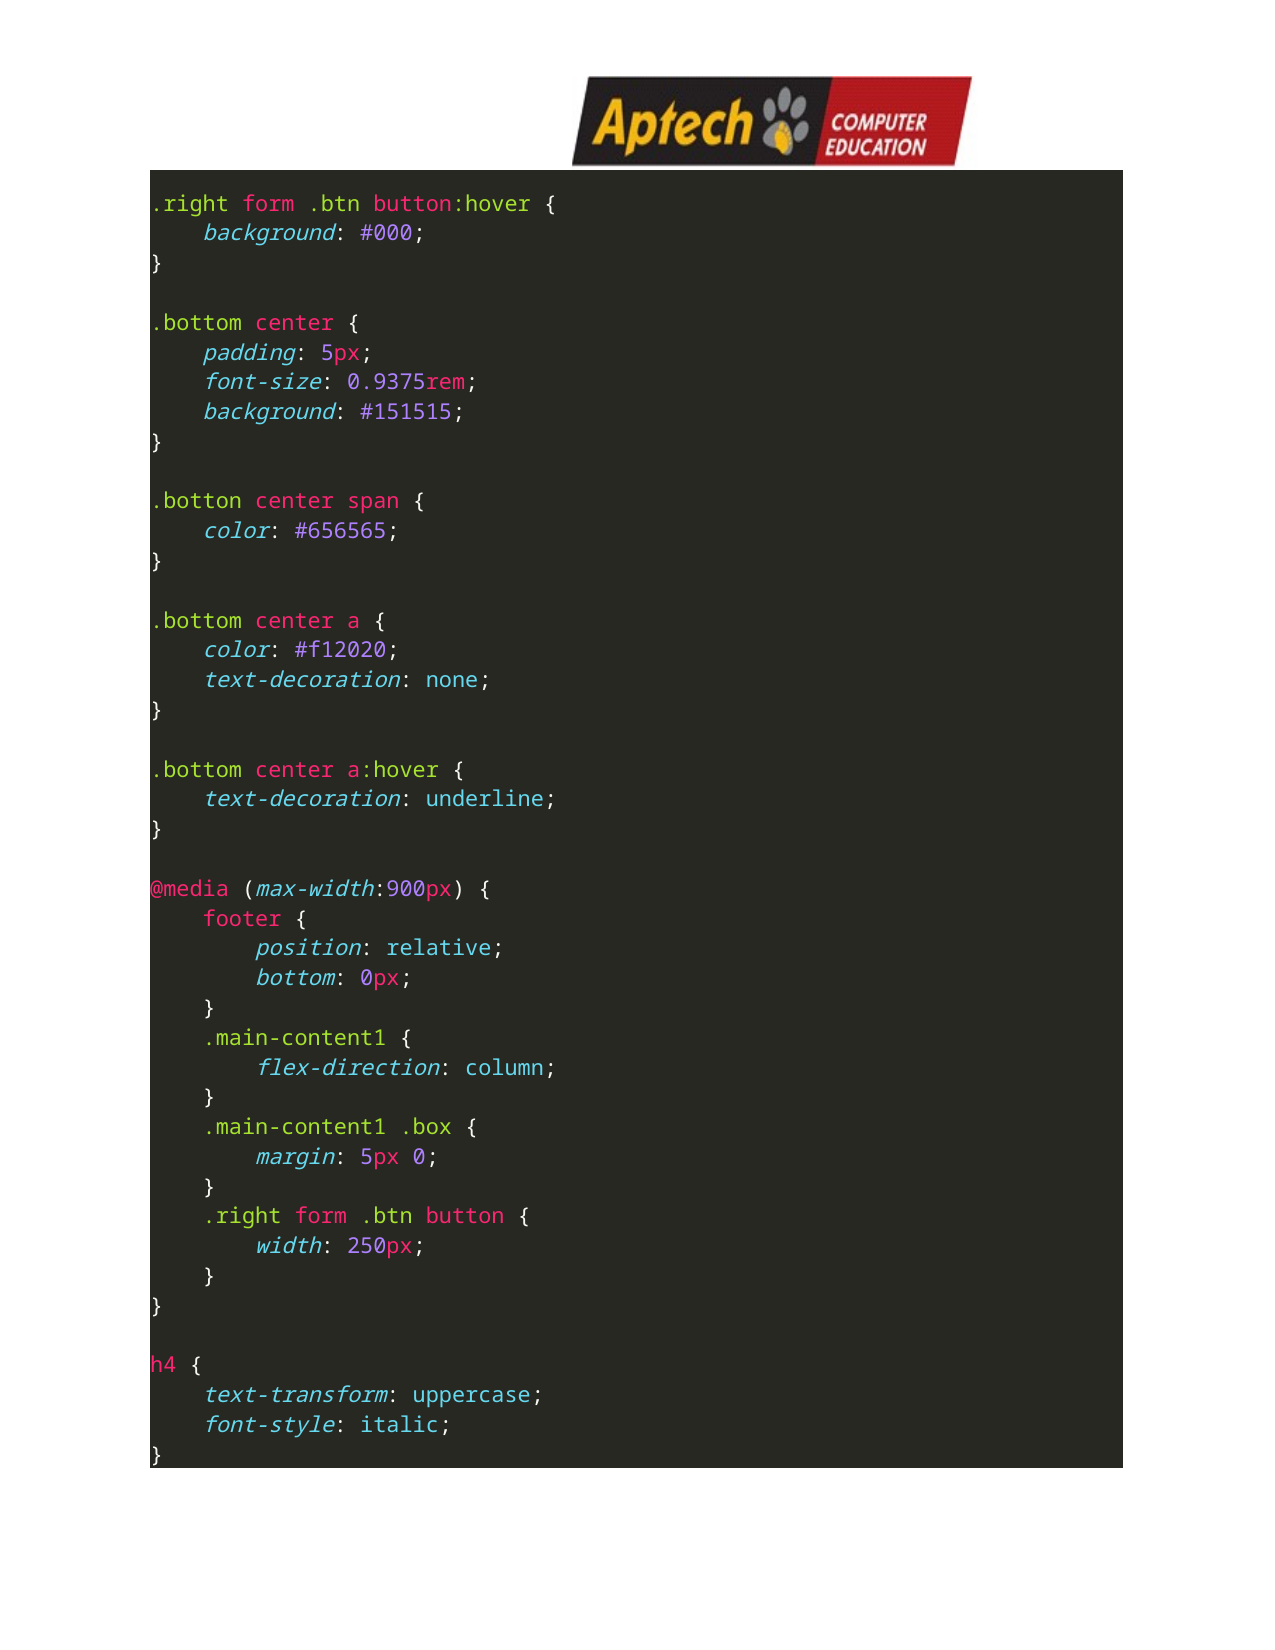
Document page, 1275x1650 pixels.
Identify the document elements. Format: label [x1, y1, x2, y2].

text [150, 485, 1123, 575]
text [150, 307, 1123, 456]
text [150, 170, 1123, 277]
picture [571, 76, 993, 170]
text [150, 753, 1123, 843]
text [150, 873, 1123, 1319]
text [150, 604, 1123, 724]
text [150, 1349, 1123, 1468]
